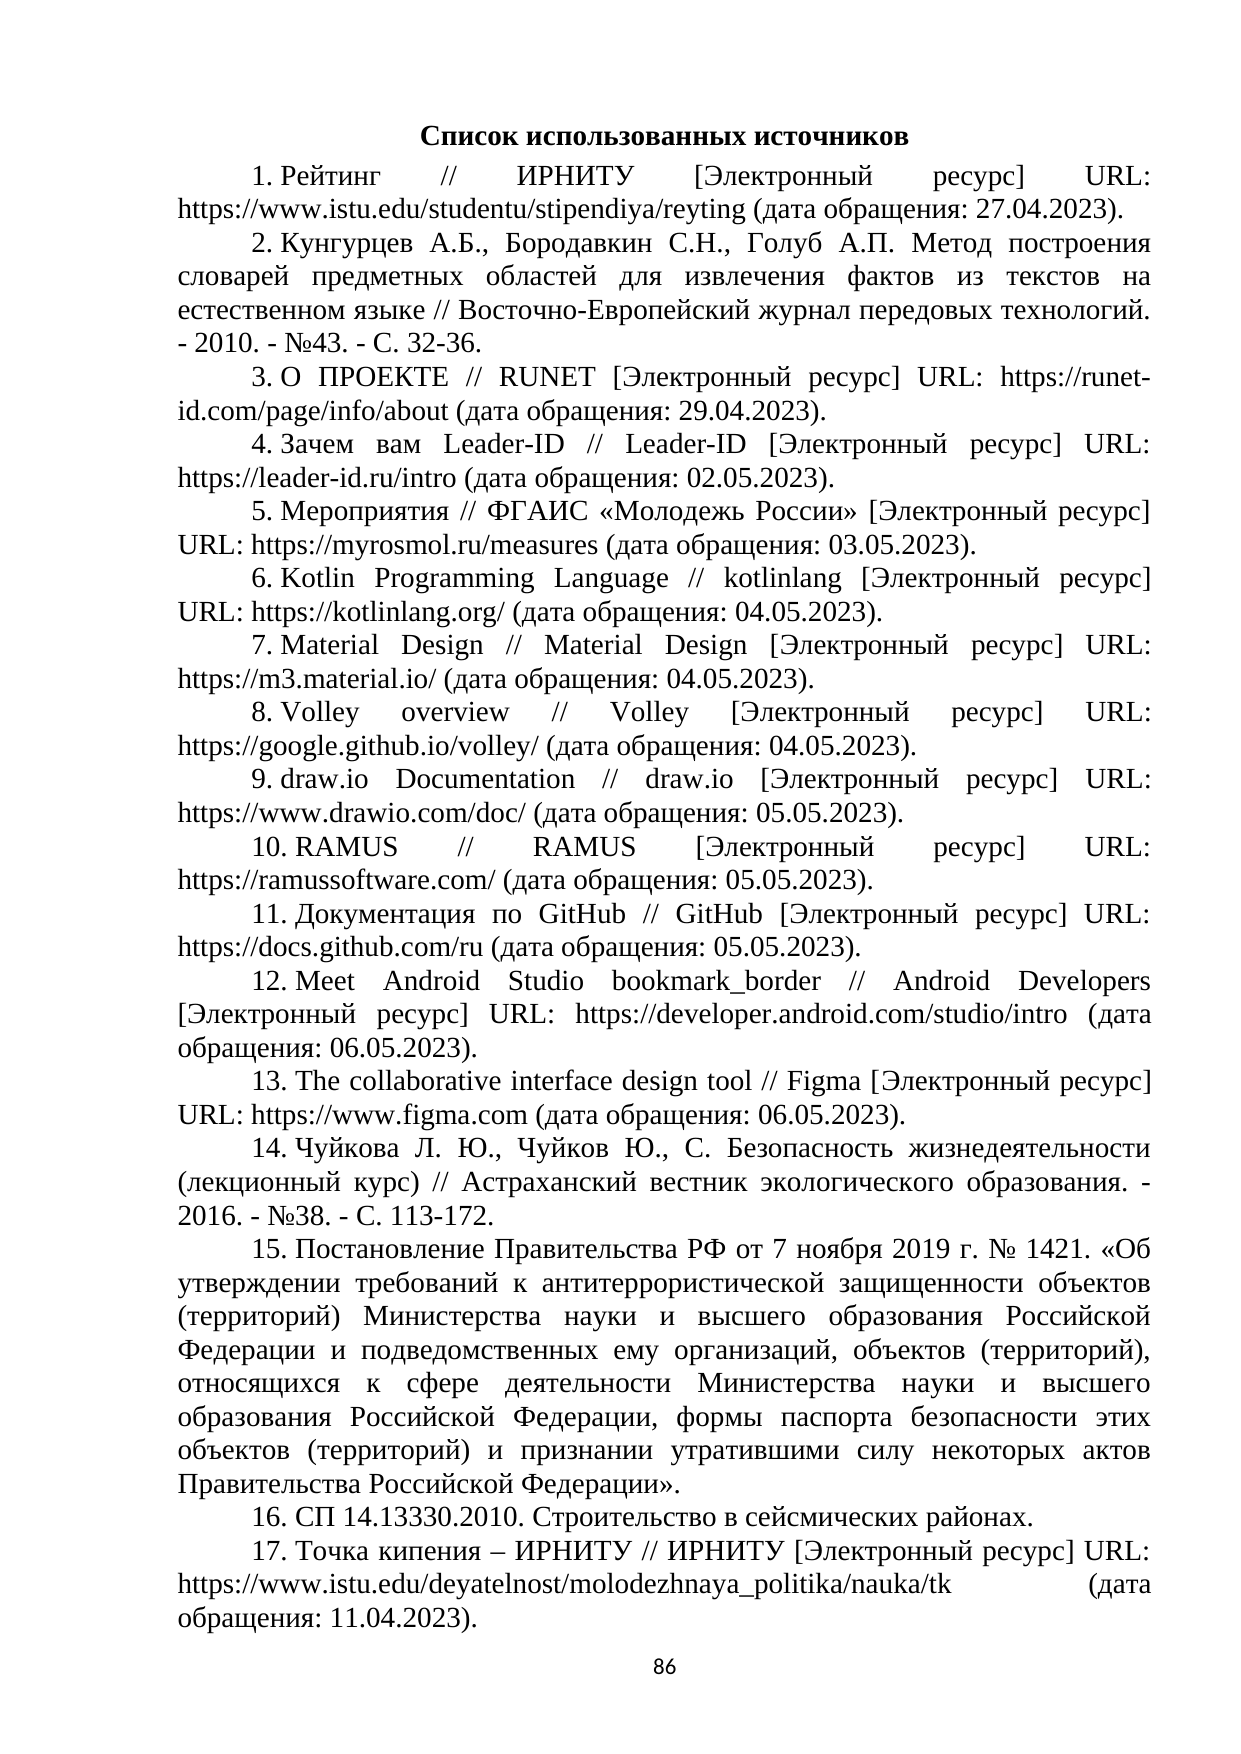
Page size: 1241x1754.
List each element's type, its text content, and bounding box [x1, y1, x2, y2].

list Volley overview // Volley [Электронный ресурс] URL: https://google.github.io/volley/ (дата обращения: 04.05.2023). [177, 694, 1152, 762]
list Зачем вам Leader-ID // Leader-ID [Электронный ресурс] URL: https://leader-id.ru/intro (дата обращения: 02.05.2023). [177, 426, 1152, 493]
list Документация по GitHub // GitHub [Электронный ресурс] URL: https://docs.github.com/ru (дата обращения: 05.05.2023). [177, 896, 1152, 963]
list Точка кипения – ИРНИТУ // ИРНИТУ [Электронный ресурс] URL: https://www.istu.edu/deyatelnost/molodezhnaya_politika/nauka/tk (дата обращения: 11.04.2023). [177, 1533, 1152, 1634]
list Рейтинг // ИРНИТУ [Электронный ресурс] URL: https://www.istu.edu/studentu/stipendiya/reyting (дата обращения: 27.04.2023). [177, 158, 1152, 225]
list Material Design // Material Design [Электронный ресурс] URL: https://m3.material.io/ (дата обращения: 04.05.2023). [177, 627, 1152, 694]
list Meet Android Studio bookmark_border // Android Developers [Электронный ресурс] URL: https://developer.android.com/studio/intro (дата обращения: 06.05.2023). [177, 963, 1152, 1063]
list Чуйкова Л. Ю., Чуйков Ю., С. Безопасность жизнедеятельности (лекционный курс) // Астраханский вестник экологического образования. - 2016. - №38. - С. 113-172. [177, 1131, 1152, 1231]
text Список использованных источников [177, 118, 1152, 152]
list О ПРОЕКТЕ // RUNET [Электронный ресурс] URL: https://runet-id.com/page/info/about (дата обращения: 29.04.2023). [177, 359, 1152, 426]
list СП 14.13330.2010. Строительство в сейсмических районах. [177, 1499, 1152, 1533]
list Kotlin Programming Language // kotlinlang [Электронный ресурс] URL: https://kotlinlang.org/ (дата обращения: 04.05.2023). [177, 560, 1152, 627]
list draw.io Documentation // draw.io [Электронный ресурс] URL: https://www.drawio.com/doc/ (дата обращения: 05.05.2023). [177, 762, 1152, 829]
list RAMUS // RAMUS [Электронный ресурс] URL: https://ramussoftware.com/ (дата обращения: 05.05.2023). [177, 829, 1152, 896]
list Постановление Правительства РФ от 7 ноября 2019 г. № 1421. «Об утверждении требований к антитеррористической защищенности объектов (территорий) Министерства науки и высшего образования Российской Федерации и подведомственных ему организаций, объектов (территорий), относящихся к сфере деятельности Министерства науки и высшего образования Российской Федерации, формы паспорта безопасности этих объектов (территорий) и признании утратившими силу некоторых актов Правительства Российской Федерации». [177, 1231, 1152, 1499]
list Кунгурцев А.Б., Бородавкин С.Н., Голуб А.П. Метод построения словарей предметных областей для извлечения фактов из текстов на естественном языке // Восточно-Европейский журнал передовых технологий. - 2010. - №43. - С. 32-36. [177, 225, 1152, 359]
list The collaborative interface design tool // Figma [Электронный ресурс] URL: https://www.figma.com (дата обращения: 06.05.2023). [177, 1063, 1152, 1131]
list Мероприятия // ФГАИС «Молодежь России» [Электронный ресурс] URL: https://myrosmol.ru/measures (дата обращения: 03.05.2023). [177, 493, 1152, 560]
